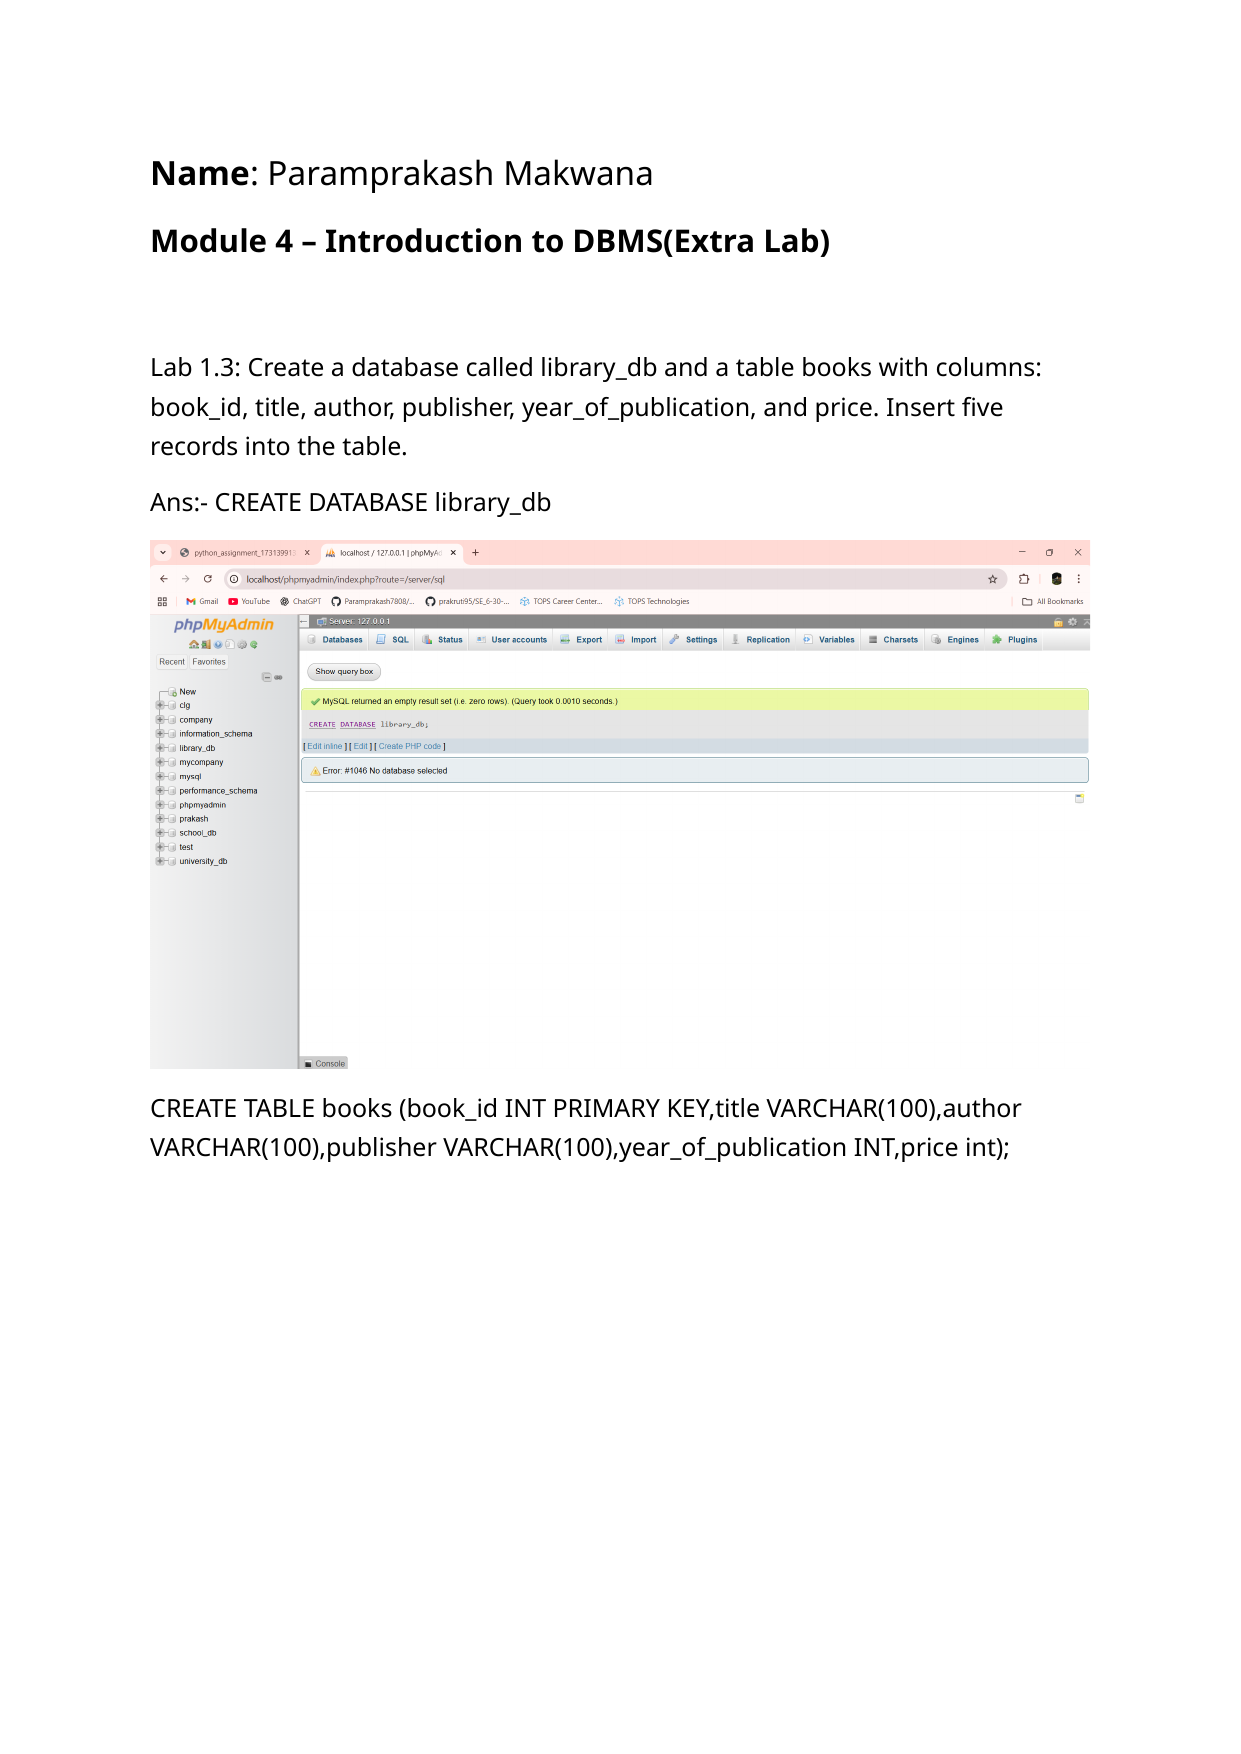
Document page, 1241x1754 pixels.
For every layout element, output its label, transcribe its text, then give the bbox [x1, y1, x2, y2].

text Ans:- CREATE DATABASE library_db [150, 484, 1090, 518]
text Module 4 – Introduction to DBMS(Extra Lab) [150, 219, 1090, 261]
text Lab 1.3: Create a database called library_db and a table books with columns: book_id, title, author, publisher, year_of_publication, and price. Insert five records into the table. [150, 350, 1090, 462]
text CREATE TABLE books (book_id INT PRIMARY KEY,title VARCHAR(100),author VARCHAR(100),publisher VARCHAR(100),year_of_publication INT,price int); [150, 1090, 1090, 1163]
picture [150, 540, 1091, 1069]
text Name: Paramprakash Makwana [150, 150, 1090, 195]
